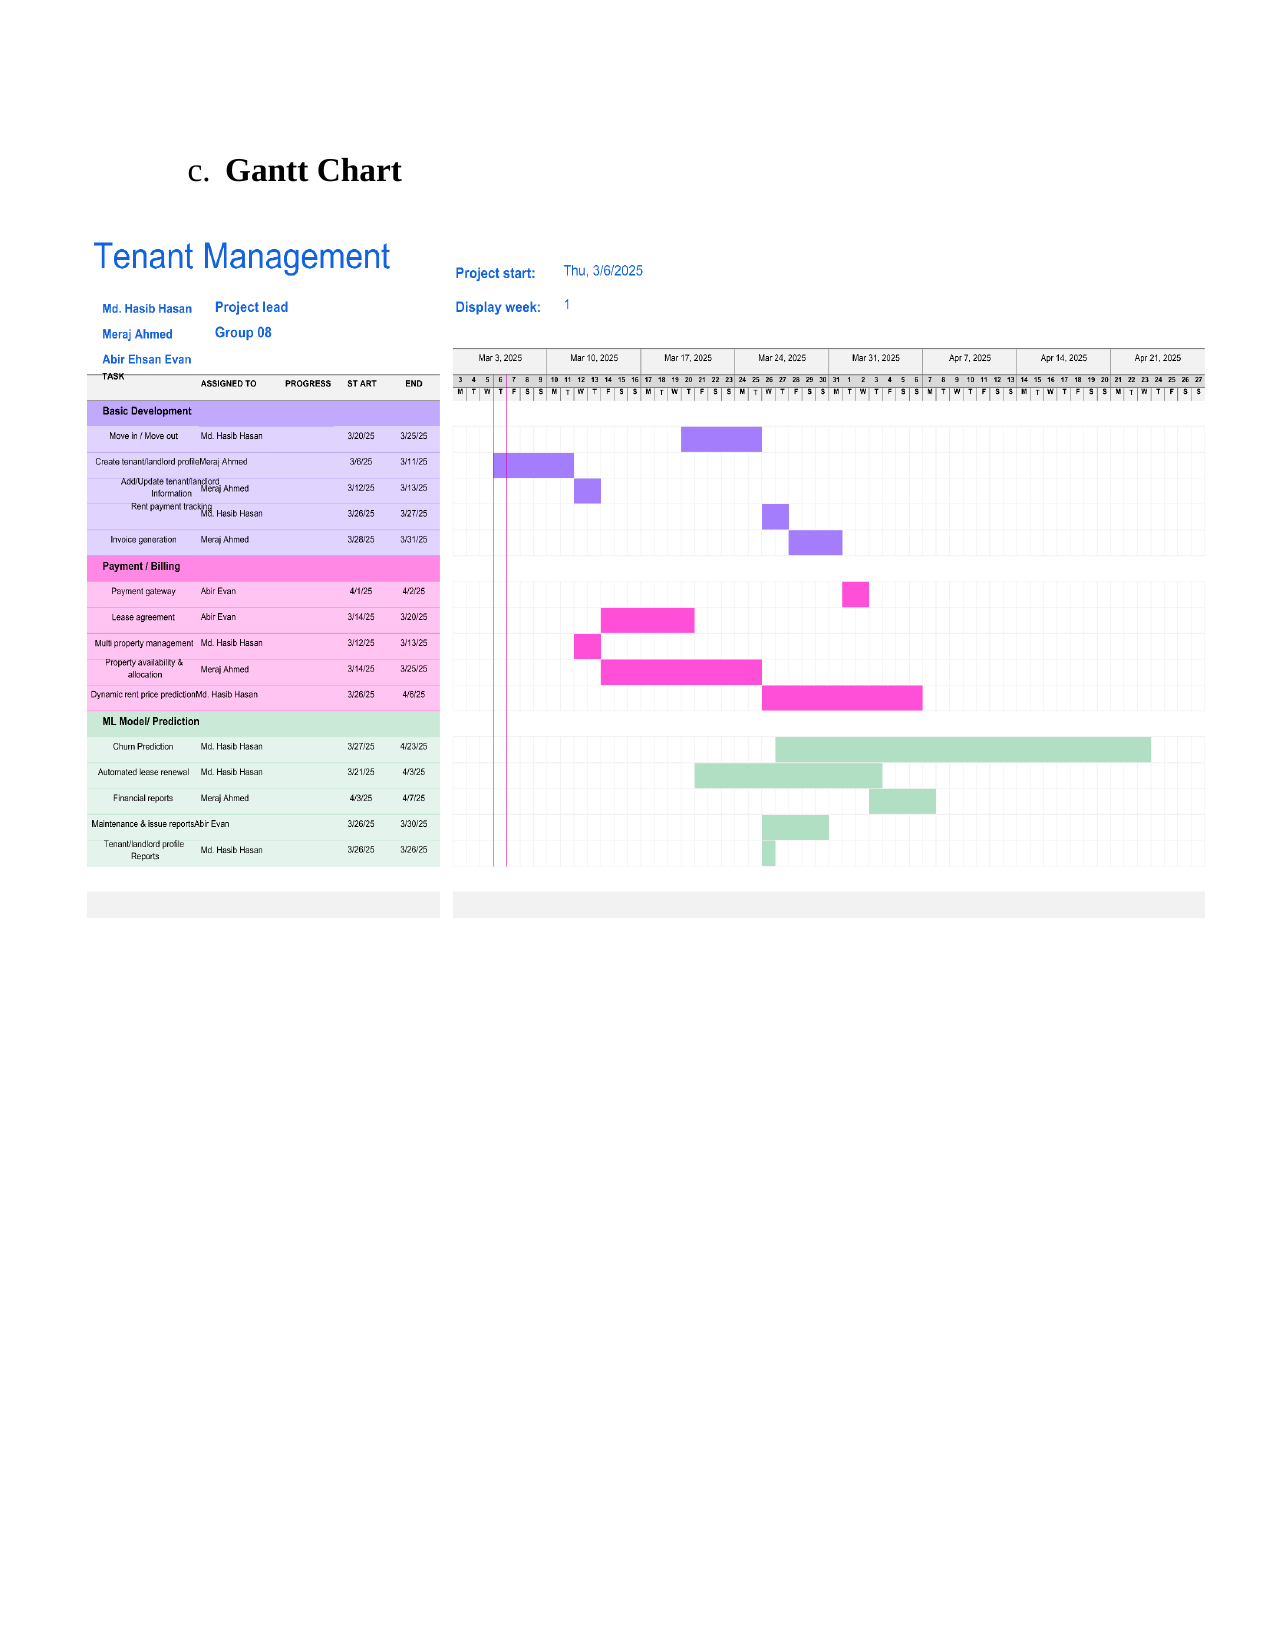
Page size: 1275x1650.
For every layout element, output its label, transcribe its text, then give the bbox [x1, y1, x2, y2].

list Gantt Chart [187, 150, 1125, 188]
